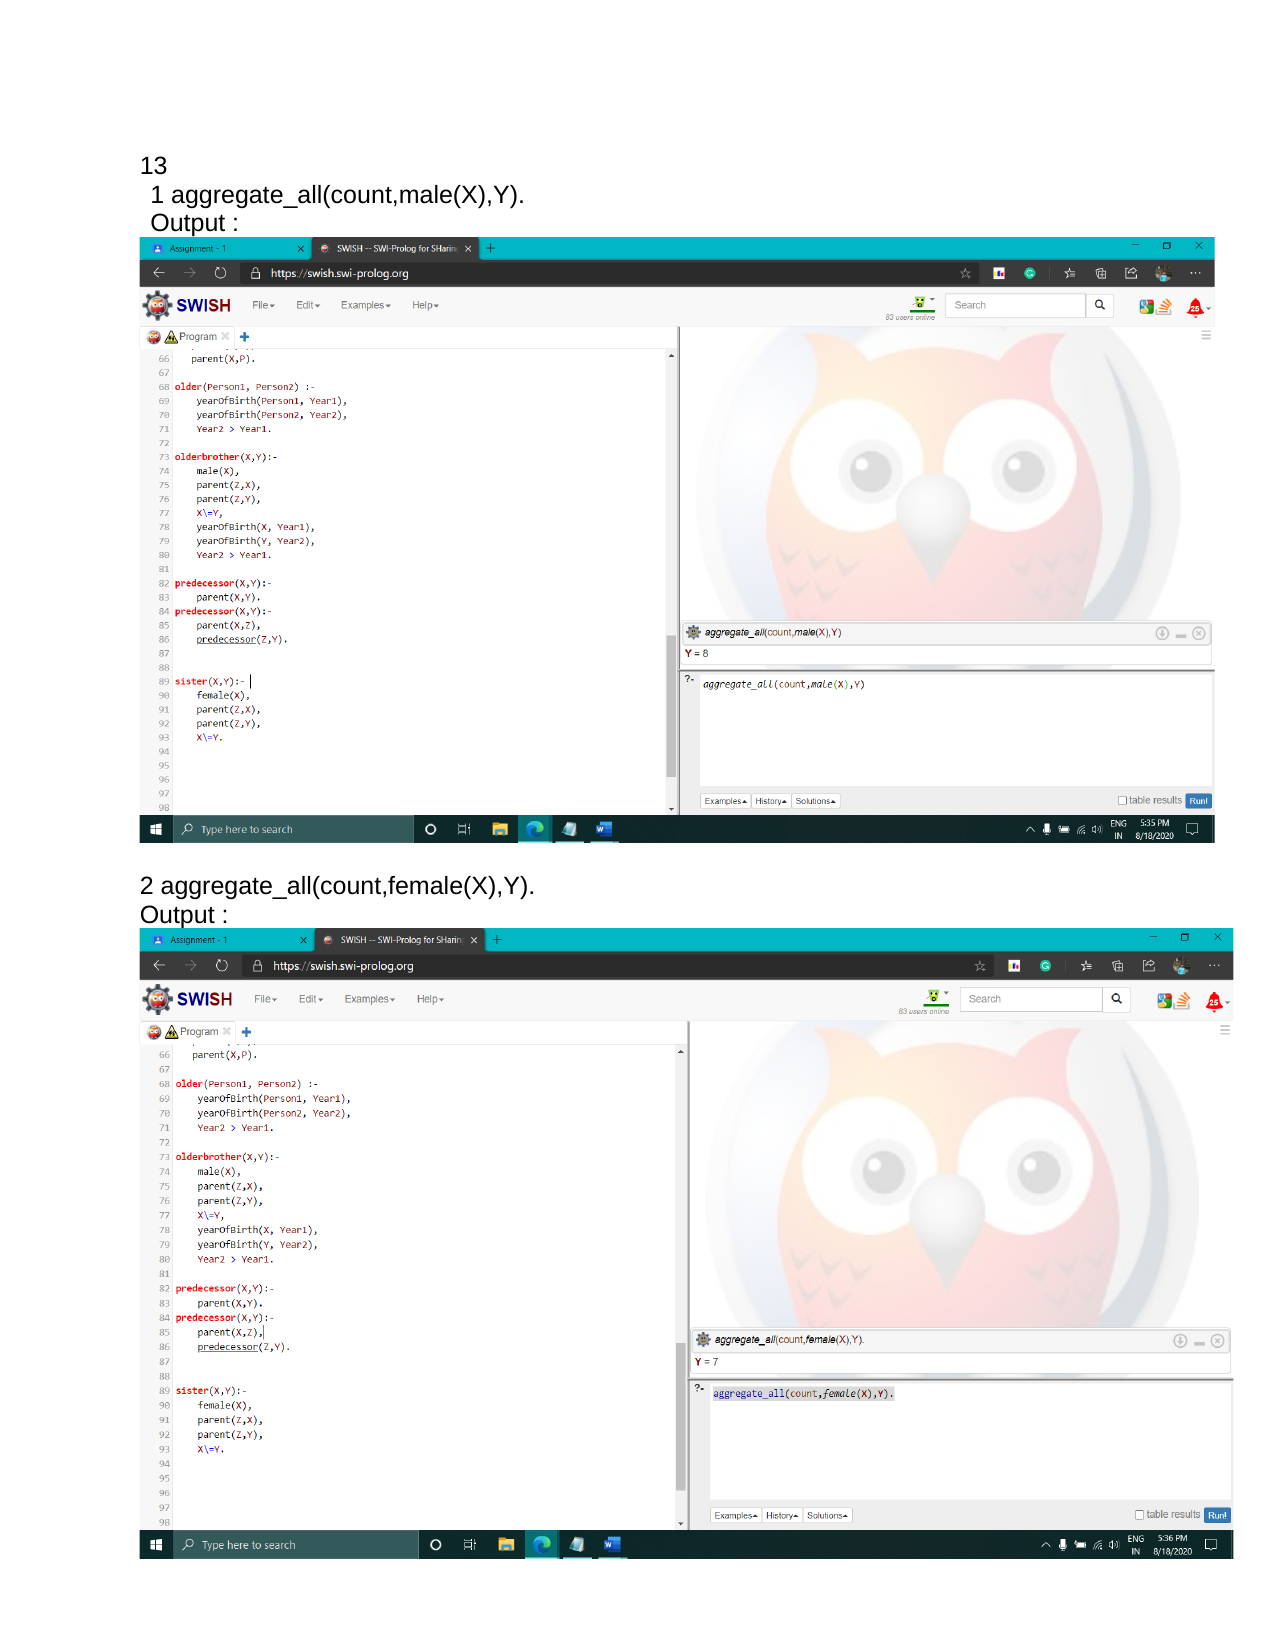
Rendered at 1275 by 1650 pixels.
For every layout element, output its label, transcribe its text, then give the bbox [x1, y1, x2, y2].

text Output : [139, 900, 1261, 928]
text 2 aggregate_all(count,female(X),Y). [139, 871, 1261, 900]
picture [139, 237, 1215, 843]
text 13 [139, 151, 1261, 180]
text 1 aggregate_all(count,male(X),Y). [150, 180, 1261, 208]
text Output : [150, 208, 1261, 237]
picture [139, 928, 1234, 1559]
